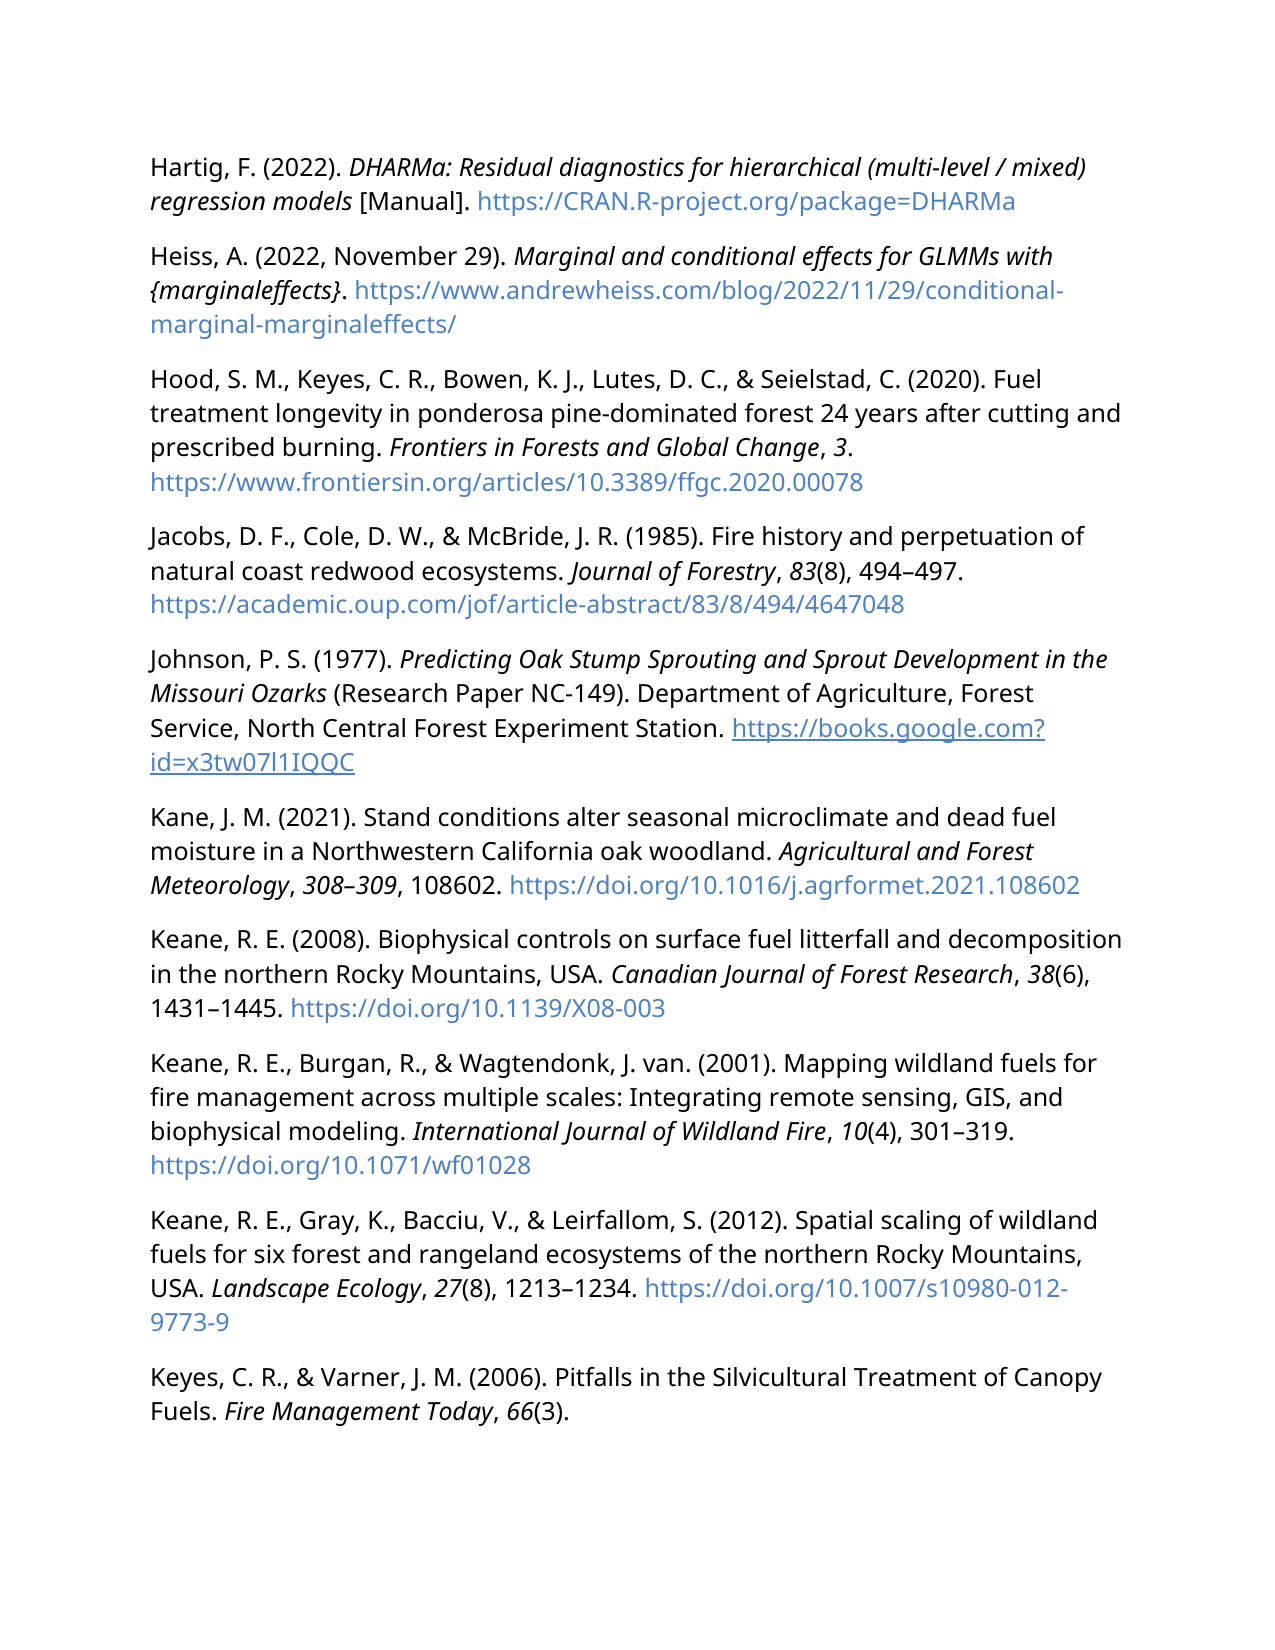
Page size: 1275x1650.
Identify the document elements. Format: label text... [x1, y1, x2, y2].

text Keane, R. E. (2008). Biophysical controls on surface fuel litterfall and decomposition in the northern Rocky Mountains, USA. Canadian Journal of Forest Research, 38(6), 1431–1445. https://doi.org/10.1139/X08-003 [150, 922, 1125, 1024]
text Keane, R. E., Burgan, R., & Wagtendonk, J. van. (2001). Mapping wildland fuels for fire management across multiple scales: Integrating remote sensing, GIS, and biophysical modeling. International Journal of Wildland Fire, 10(4), 301–319. https://doi.org/10.1071/wf01028 [150, 1045, 1125, 1181]
text Keane, R. E., Gray, K., Bacciu, V., & Leirfallom, S. (2012). Spatial scaling of wildland fuels for six forest and rangeland ecosystems of the northern Rocky Mountains, USA. Landscape Ecology, 27(8), 1213–1234. https://doi.org/10.1007/s10980-012-9773-9 [150, 1202, 1125, 1338]
text Kane, J. M. (2021). Stand conditions alter seasonal microclimate and dead fuel moisture in a Northwestern California oak woodland. Agricultural and Forest Meteorology, 308–309, 108602. https://doi.org/10.1016/j.agrformet.2021.108602 [150, 799, 1125, 901]
text Hood, S. M., Keyes, C. R., Bowen, K. J., Lutes, D. C., & Seielstad, C. (2020). Fuel treatment longevity in ponderosa pine-dominated forest 24 years after cutting and prescribed burning. Frontiers in Forests and Global Change, 3. https://www.frontiersin.org/articles/10.3389/ffgc.2020.00078 [150, 362, 1125, 498]
text Hartig, F. (2022). DHARMa: Residual diagnostics for hierarchical (multi-level / mixed) regression models [Manual]. https://CRAN.R-project.org/package=DHARMa [150, 150, 1125, 218]
text Johnson, P. S. (1977). Predicting Oak Stump Sprouting and Sprout Development in the Missouri Ozarks (Research Paper NC-149). Department of Agriculture, Forest Service, North Central Forest Experiment Station. https://books.google.com?id=x3tw07l1IQQC [150, 642, 1125, 778]
text Heiss, A. (2022, November 29). Marginal and conditional effects for GLMMs with {marginaleffects}. https://www.andrewheiss.com/blog/2022/11/29/conditional-marginal-marginaleffects/ [150, 239, 1125, 341]
text Keyes, C. R., & Varner, J. M. (2006). Pitfalls in the Silvicultural Treatment of Canopy Fuels. Fire Management Today, 66(3). [150, 1359, 1125, 1427]
text Jacobs, D. F., Cole, D. W., & McBride, J. R. (1985). Fire history and perpetuation of natural coast redwood ecosystems. Journal of Forestry, 83(8), 494–497. https://academic.oup.com/jof/article-abstract/83/8/494/4647048 [150, 519, 1125, 621]
